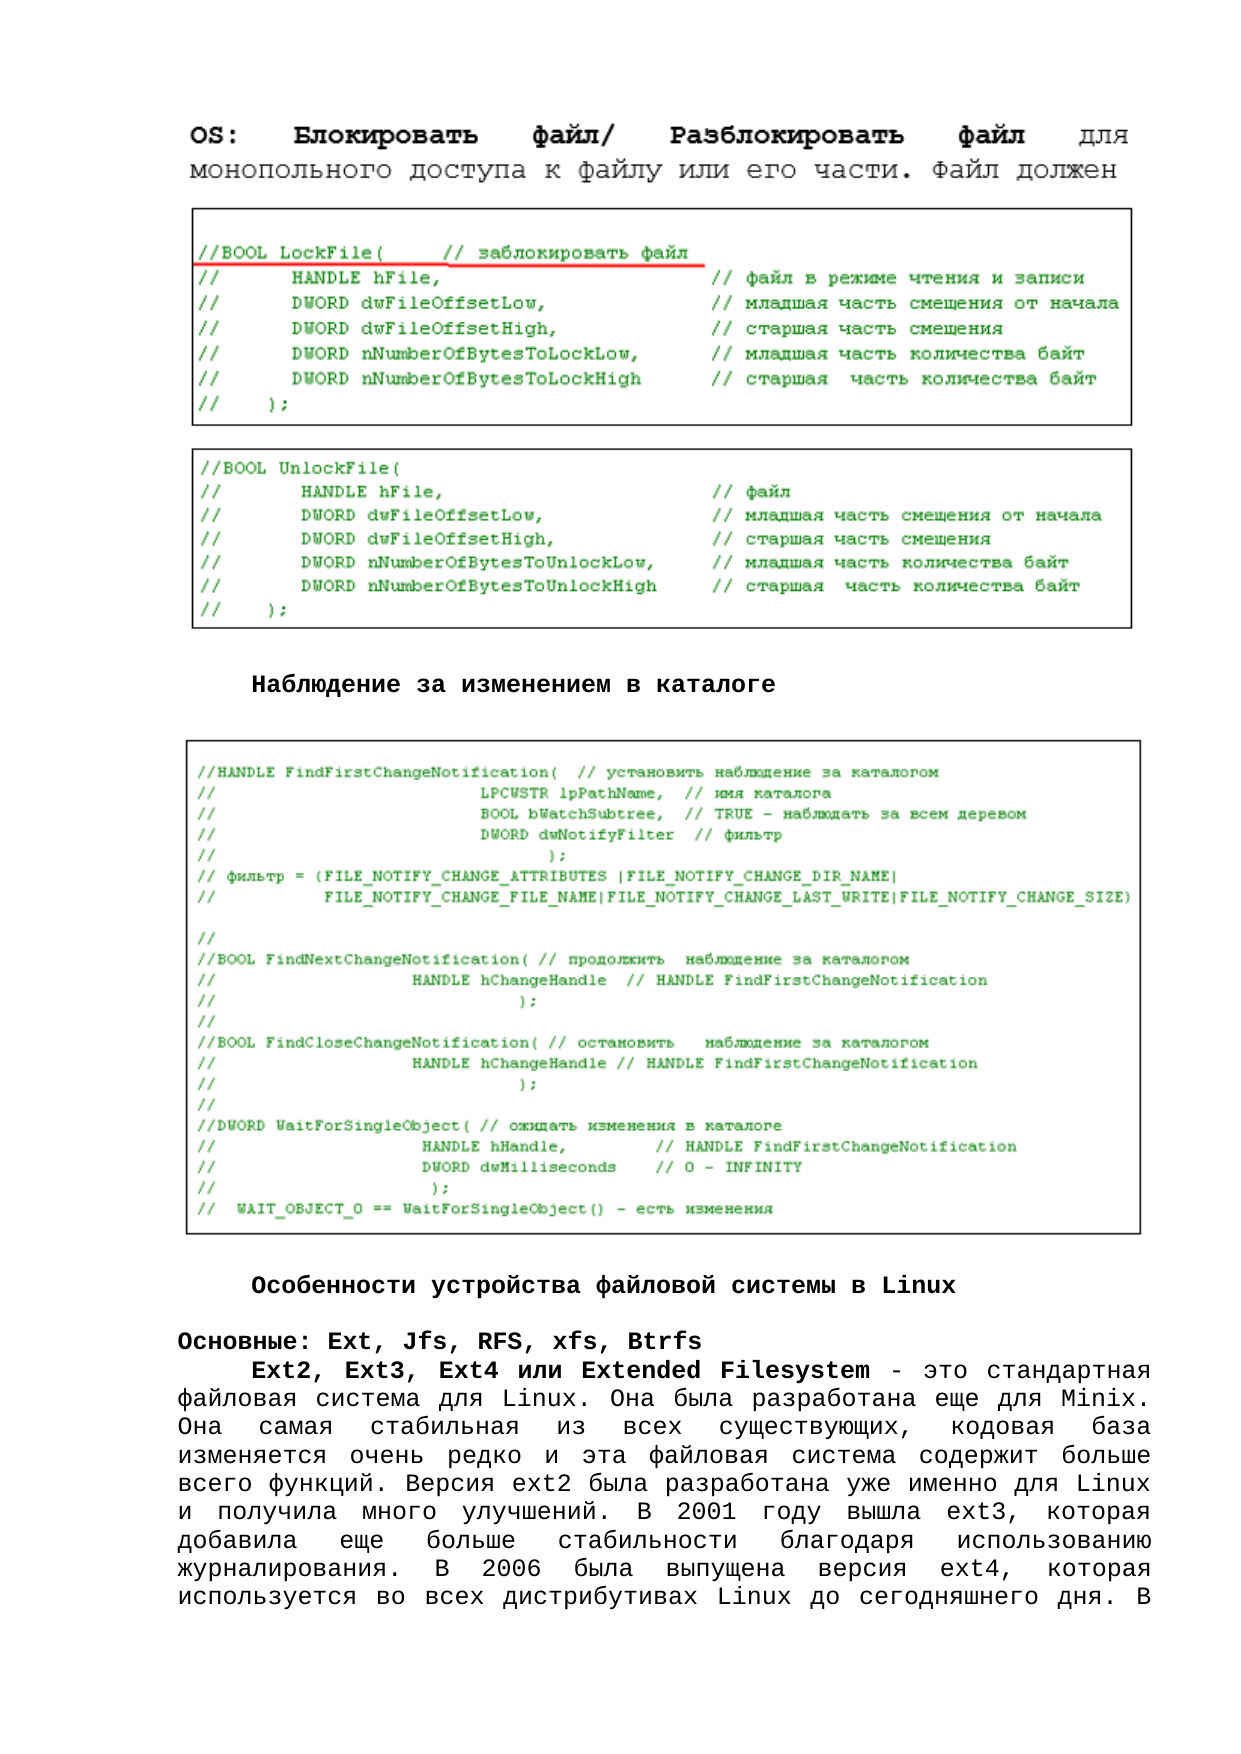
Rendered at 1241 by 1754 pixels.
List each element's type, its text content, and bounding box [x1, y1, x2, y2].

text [177, 1357, 1152, 1612]
text Наблюдение за изменением в каталоге [177, 672, 1152, 700]
picture [177, 728, 1152, 1244]
text Основные: Ext, Jfs, RFS, xfs, Btrfs [177, 1329, 1152, 1357]
text Особенности устройства файловой системы в Linux [177, 1272, 1152, 1301]
picture [177, 118, 1152, 644]
